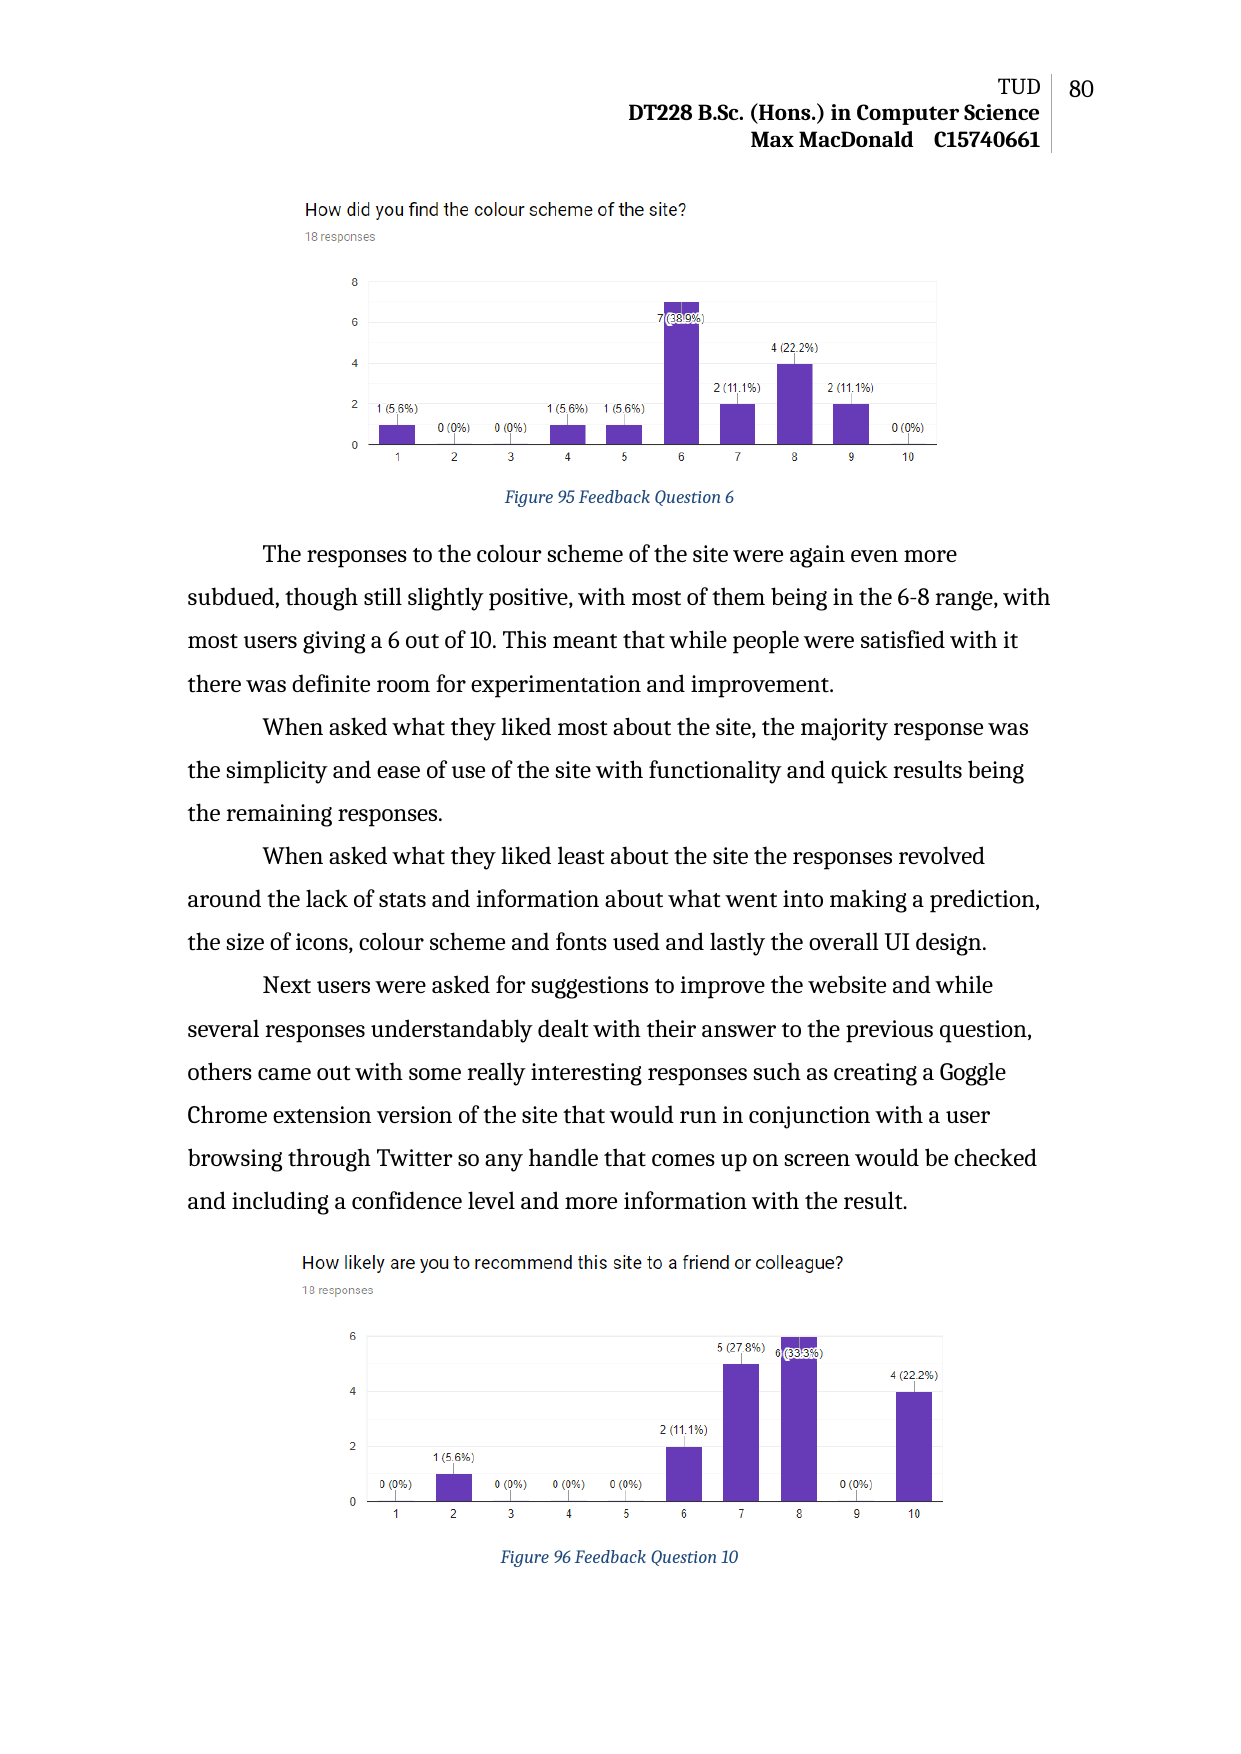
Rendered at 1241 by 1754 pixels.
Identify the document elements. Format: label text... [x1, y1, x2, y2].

picture [287, 1230, 953, 1533]
text Next users were asked for suggestions to improve the website and while several responses understandably dealt with their answer to the previous question, others came out with some really interesting responses such as creating a Goggle Chrome extension version of the site that would run in conjunction with a user browsing through Twitter so any handle that comes up on screen would be checked and including a confidence level and more information with the result. [187, 971, 1053, 1216]
picture [290, 181, 950, 473]
text When asked what they liked least about the site the responses revolved around the lack of stats and information about what went into making a prediction, the size of icons, colour scheme and fonts used and lastly the overall UI design. [187, 842, 1053, 957]
text Figure 95 Feedback Question 6 [187, 487, 1053, 509]
text When asked what they liked most about the site, the majority response was the simplicity and ease of use of the site with functionality and quick results being the remaining responses. [187, 713, 1053, 828]
text Figure 96 Feedback Question 10 [187, 1547, 1053, 1568]
text The responses to the colour scheme of the site were again even more subdued, though still slightly positive, with most of them being in the 6-8 range, with most users giving a 6 out of 10. This meant that while people were satisfied with it there was definite room for experimentation and improvement. [187, 540, 1053, 698]
